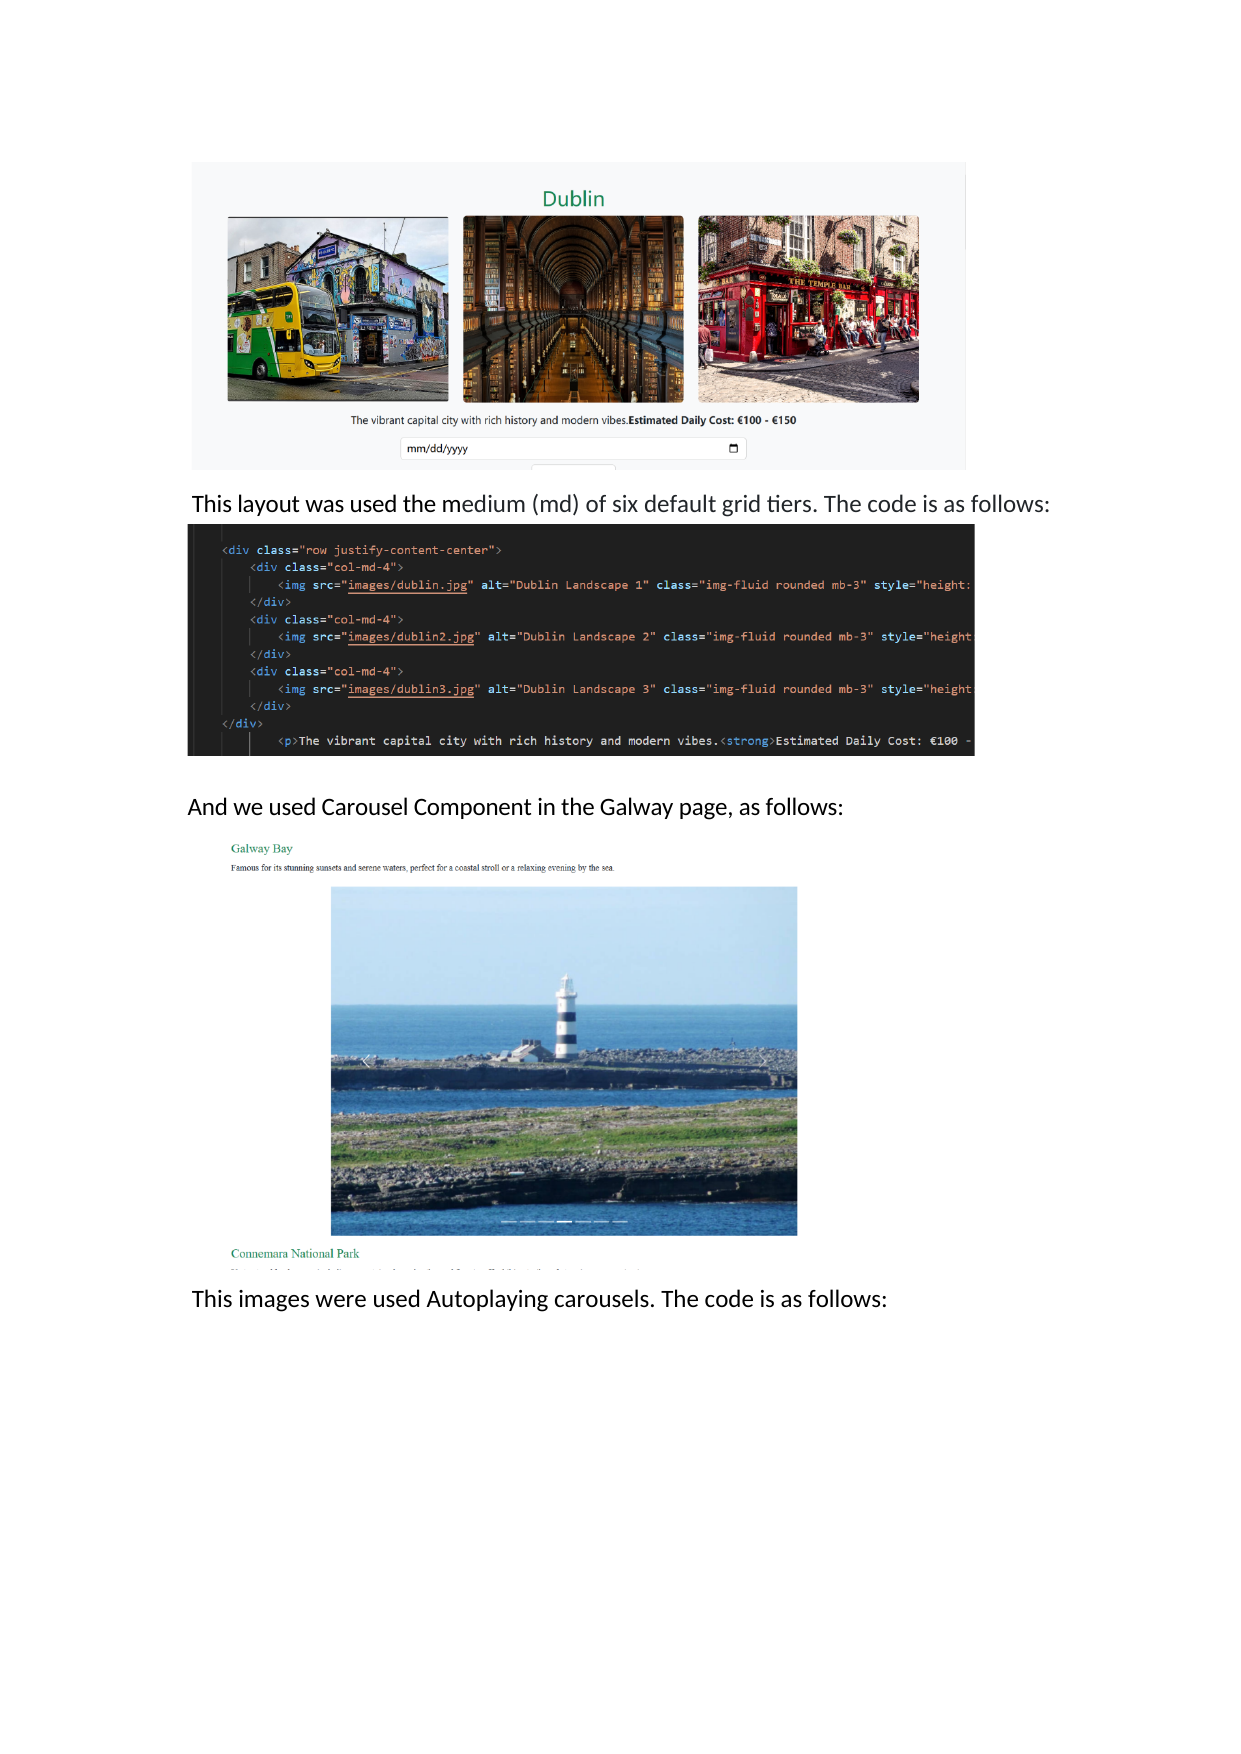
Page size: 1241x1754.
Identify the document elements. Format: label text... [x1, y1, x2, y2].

picture [187, 524, 975, 756]
subtitle This layout was used the medium (md) of six default grid tiers. The code is as follows: [192, 487, 1053, 519]
list And we used Carousel Component in the Galway page, as follows: [187, 790, 1053, 822]
subtitle This images were used Autoplaying carousels. The code is as follows: [192, 1282, 1053, 1315]
picture [191, 162, 966, 470]
picture [191, 827, 955, 1270]
